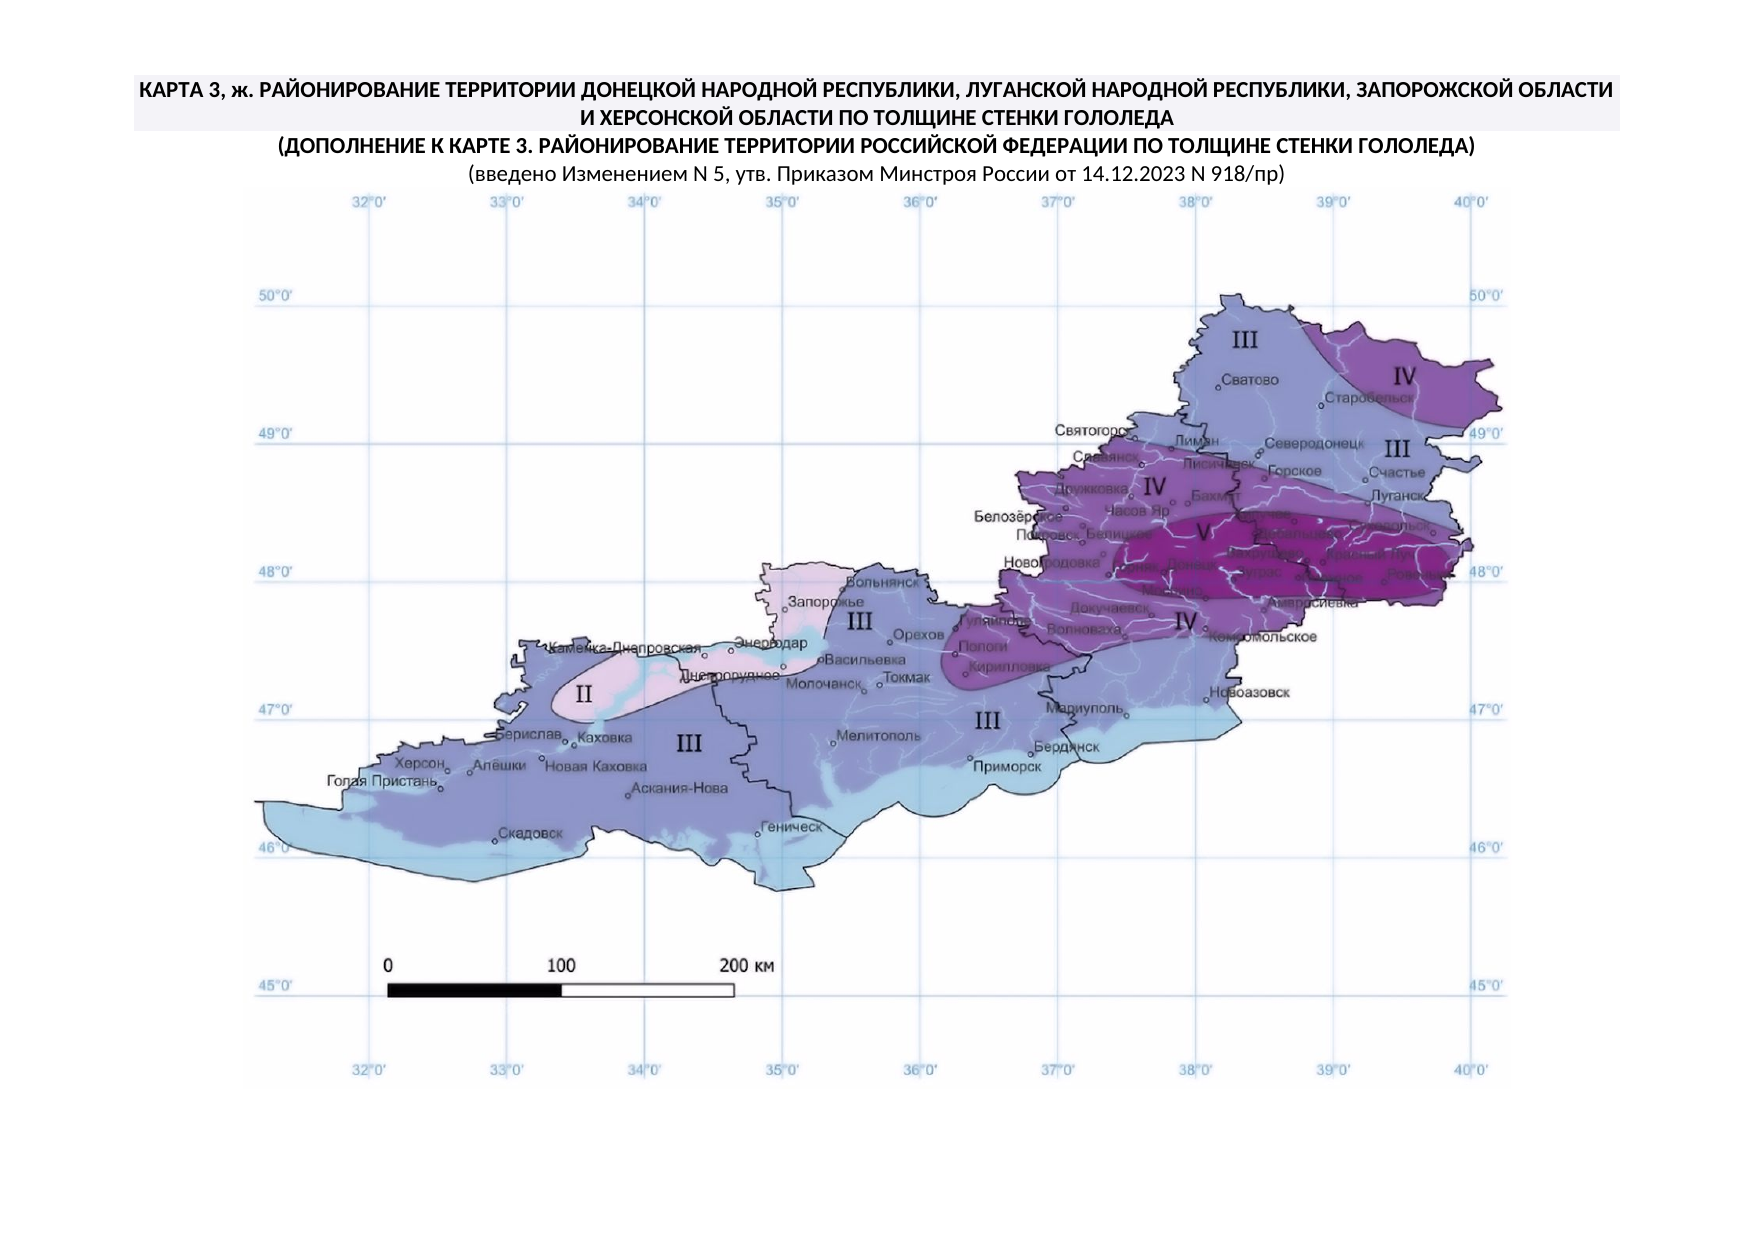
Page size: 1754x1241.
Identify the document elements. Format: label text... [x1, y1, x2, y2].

picture [242, 187, 1512, 1089]
title КАРТА 3, ж. РАЙОНИРОВАНИЕ ТЕРРИТОРИИ ДОНЕЦКОЙ НАРОДНОЙ РЕСПУБЛИКИ, ЛУГАНСКОЙ НАРОДНОЙ РЕСПУБЛИКИ, ЗАПОРОЖСКОЙ ОБЛАСТИ И ХЕРСОНСКОЙ ОБЛАСТИ ПО ТОЛЩИНЕ СТЕНКИ ГОЛОЛЕДА [134, 75, 1620, 131]
text (введено Изменением N 5, утв. Приказом Минстроя России от 14.12.2023 N 918/пр) [75, 159, 1679, 187]
title (ДОПОЛНЕНИЕ К КАРТЕ 3. РАЙОНИРОВАНИЕ ТЕРРИТОРИИ РОССИЙСКОЙ ФЕДЕРАЦИИ ПО ТОЛЩИНЕ СТЕНКИ ГОЛОЛЕДА) [75, 131, 1679, 159]
